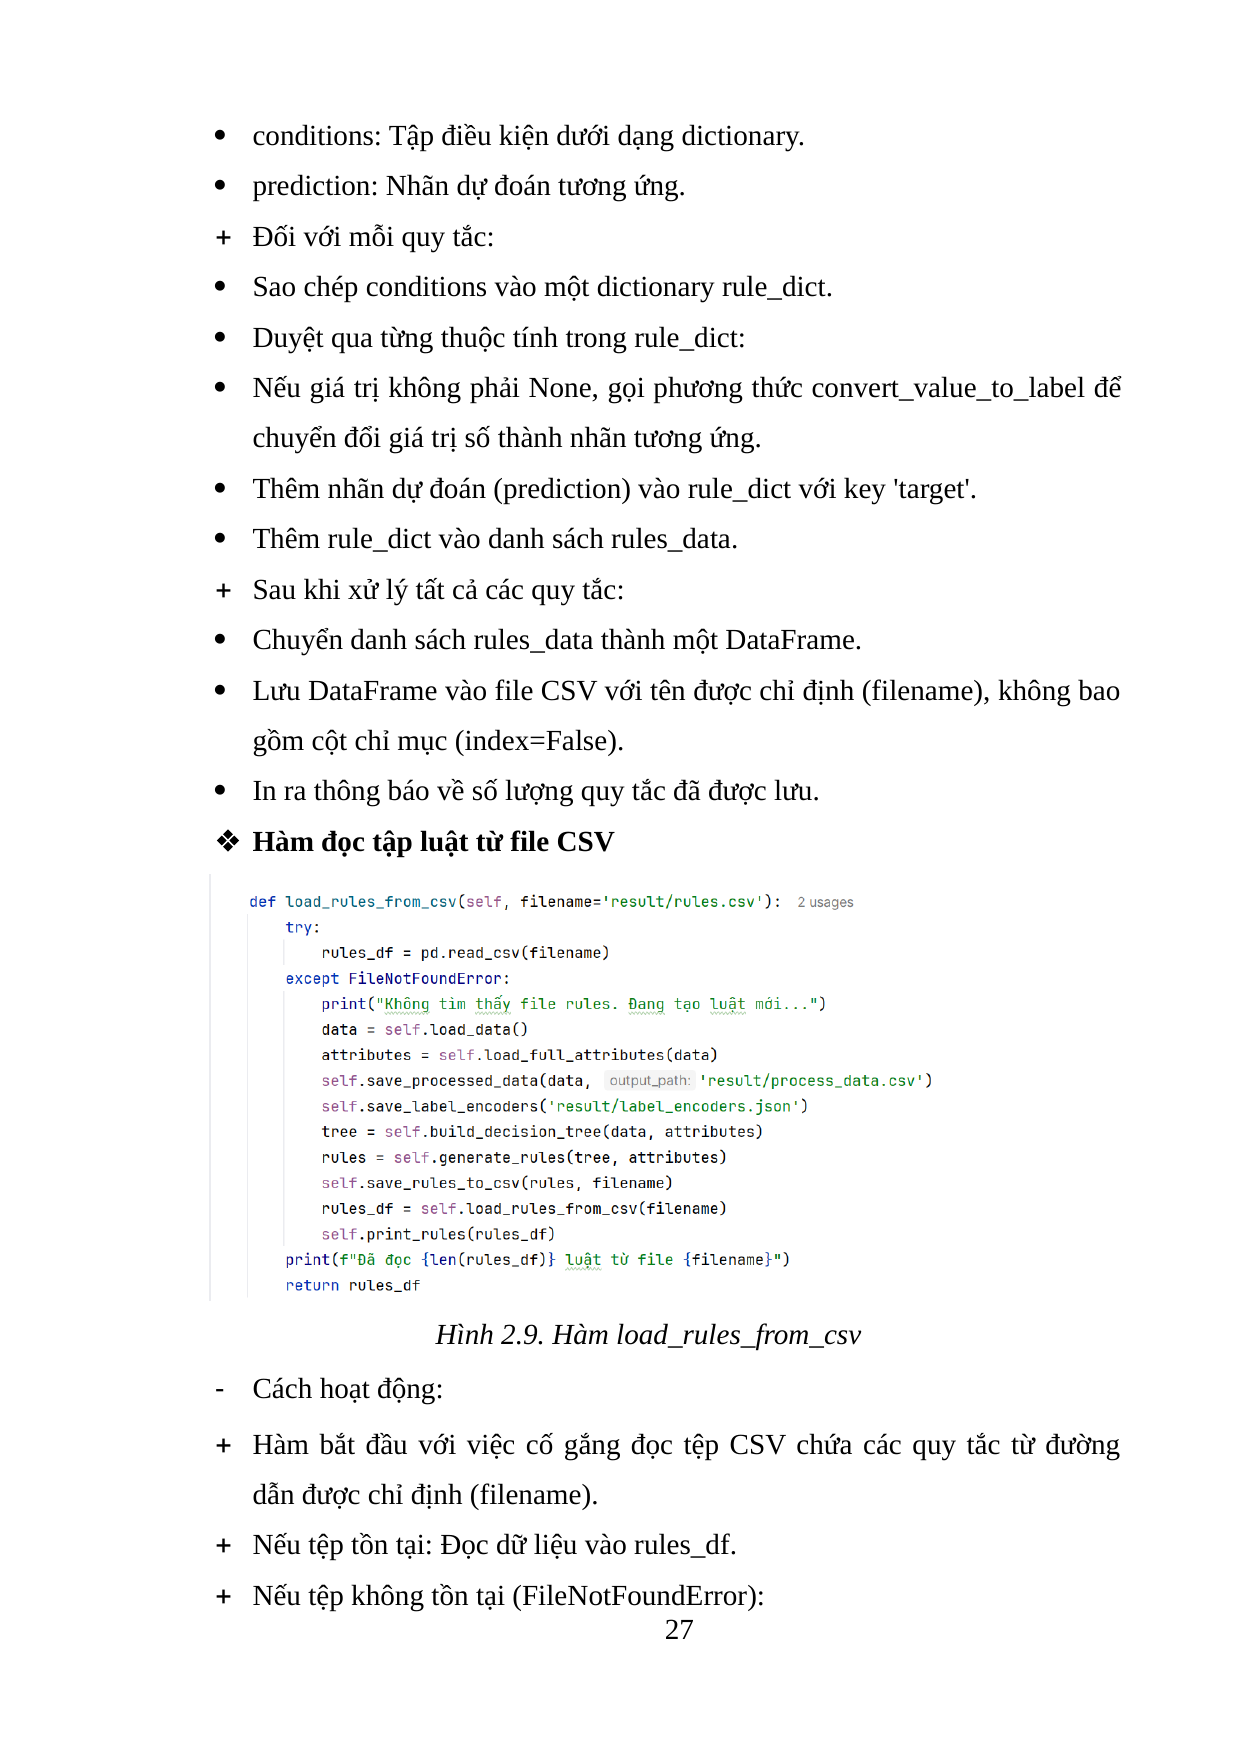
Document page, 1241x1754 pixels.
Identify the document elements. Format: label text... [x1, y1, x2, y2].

picture [199, 874, 1122, 1301]
list Thêm nhãn dự đoán (prediction) vào rule_dict với key 'target'. [215, 471, 1122, 504]
list Sau khi xử lý tất cả các quy tắc: [215, 572, 1122, 605]
list Hàm đọc tập luật từ file CSV [215, 824, 1122, 857]
list Sao chép conditions vào một dictionary rule_dict. [215, 269, 1122, 303]
list Nếu tệp không tồn tại (FileNotFoundError): [215, 1578, 1122, 1612]
list prediction: Nhãn dự đoán tương ứng. [215, 168, 1122, 202]
list Nếu tệp tồn tại: Đọc dữ liệu vào rules_df. [215, 1527, 1122, 1561]
list In ra thông báo về số lượng quy tắc đã được lưu. [215, 773, 1122, 807]
list Hàm bắt đầu với việc cố gắng đọc tệp CSV chứa các quy tắc từ đường dẫn được chỉ định (filename). [215, 1427, 1122, 1511]
list Lưu DataFrame vào file CSV với tên được chỉ định (filename), không bao gồm cột chỉ mục (index=False). [215, 673, 1122, 757]
list Cách hoạt động: [215, 1367, 1122, 1407]
list Nếu giá trị không phải None, gọi phương thức convert_value_to_label để chuyển đổi giá trị số thành nhãn tương ứng. [215, 370, 1122, 454]
list Đối với mỗi quy tắc: [215, 219, 1122, 253]
list conditions: Tập điều kiện dưới dạng dictionary. [215, 118, 1122, 152]
list Chuyển danh sách rules_data thành một DataFrame. [215, 622, 1122, 656]
text Hình 2.9. Hàm load_rules_from_csv [177, 1317, 1122, 1351]
list Duyệt qua từng thuộc tính trong rule_dict: [215, 320, 1122, 353]
list Thêm rule_dict vào danh sách rules_data. [215, 521, 1122, 555]
